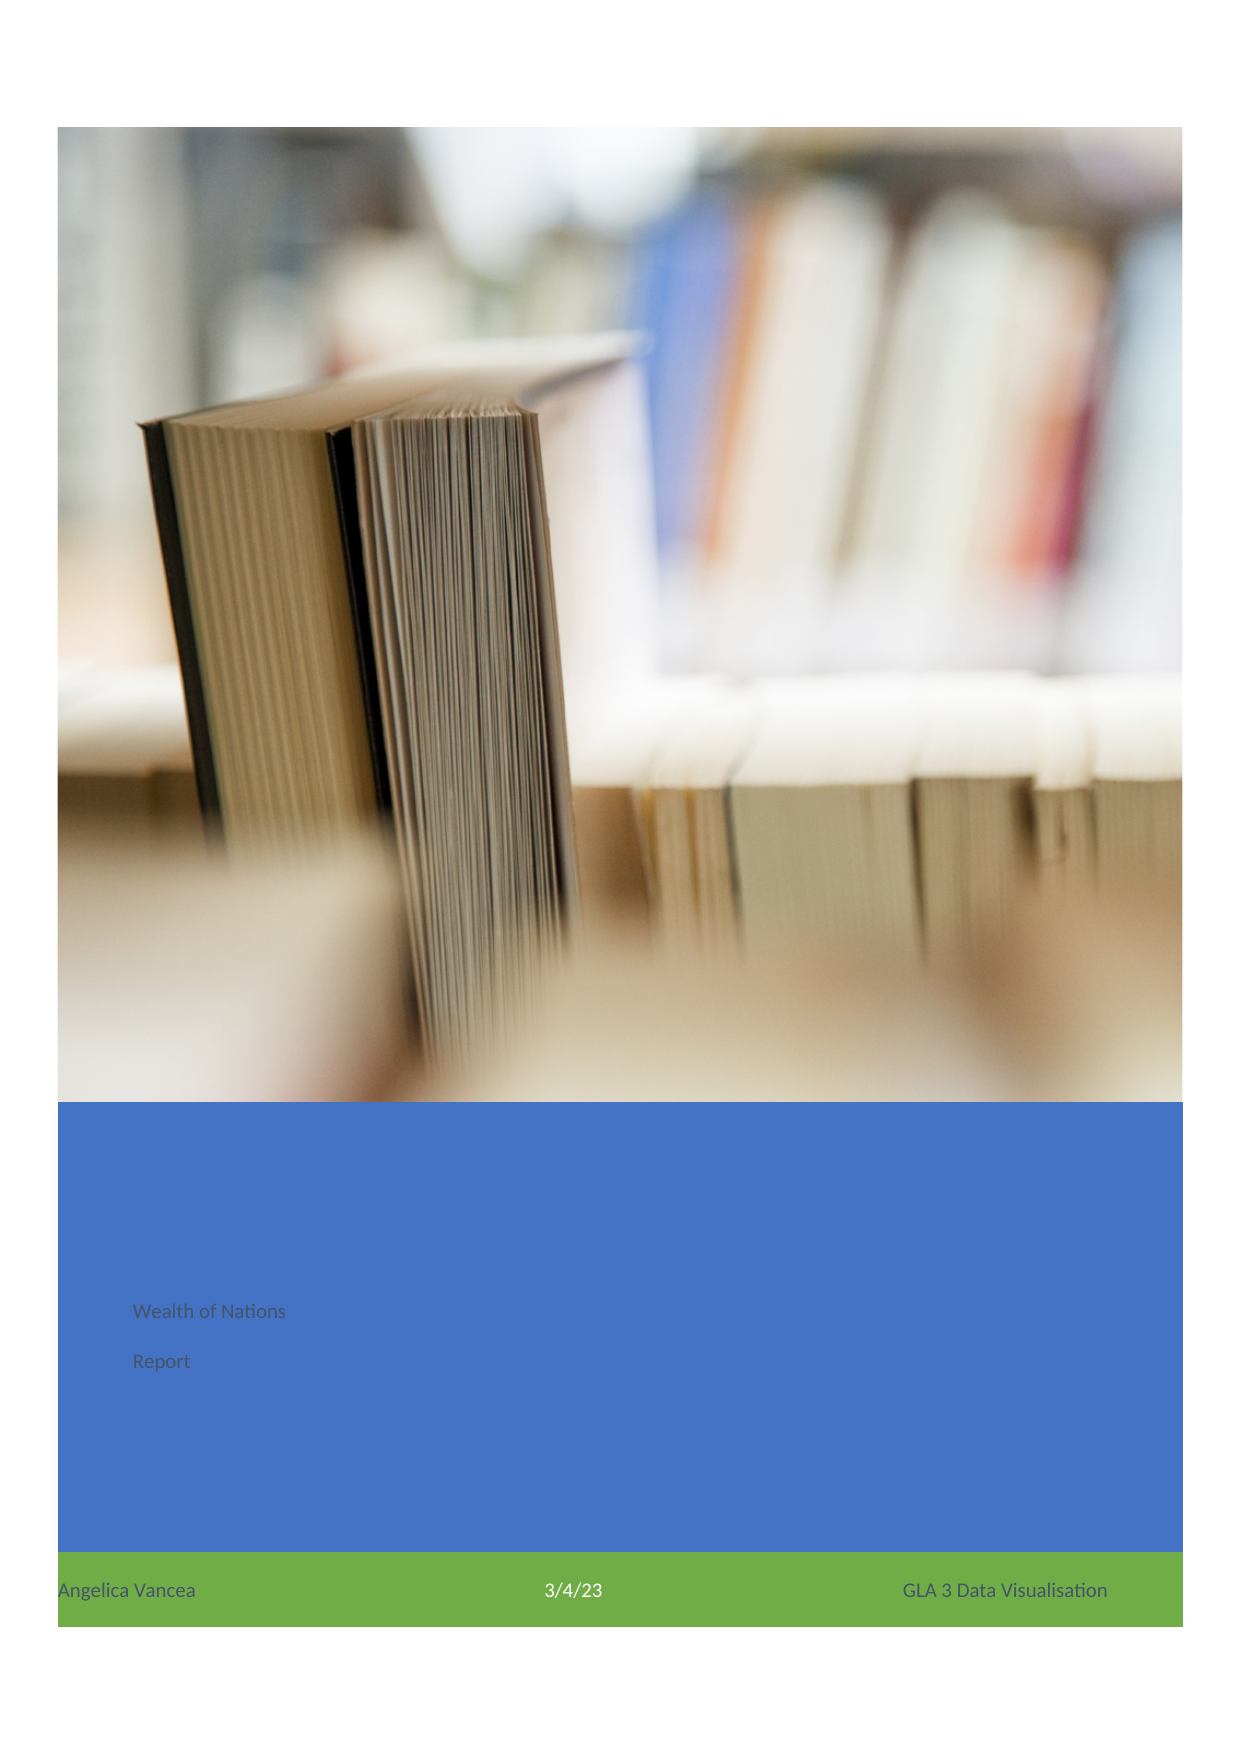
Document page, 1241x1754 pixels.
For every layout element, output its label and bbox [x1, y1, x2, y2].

picture [57, 127, 1183, 1102]
